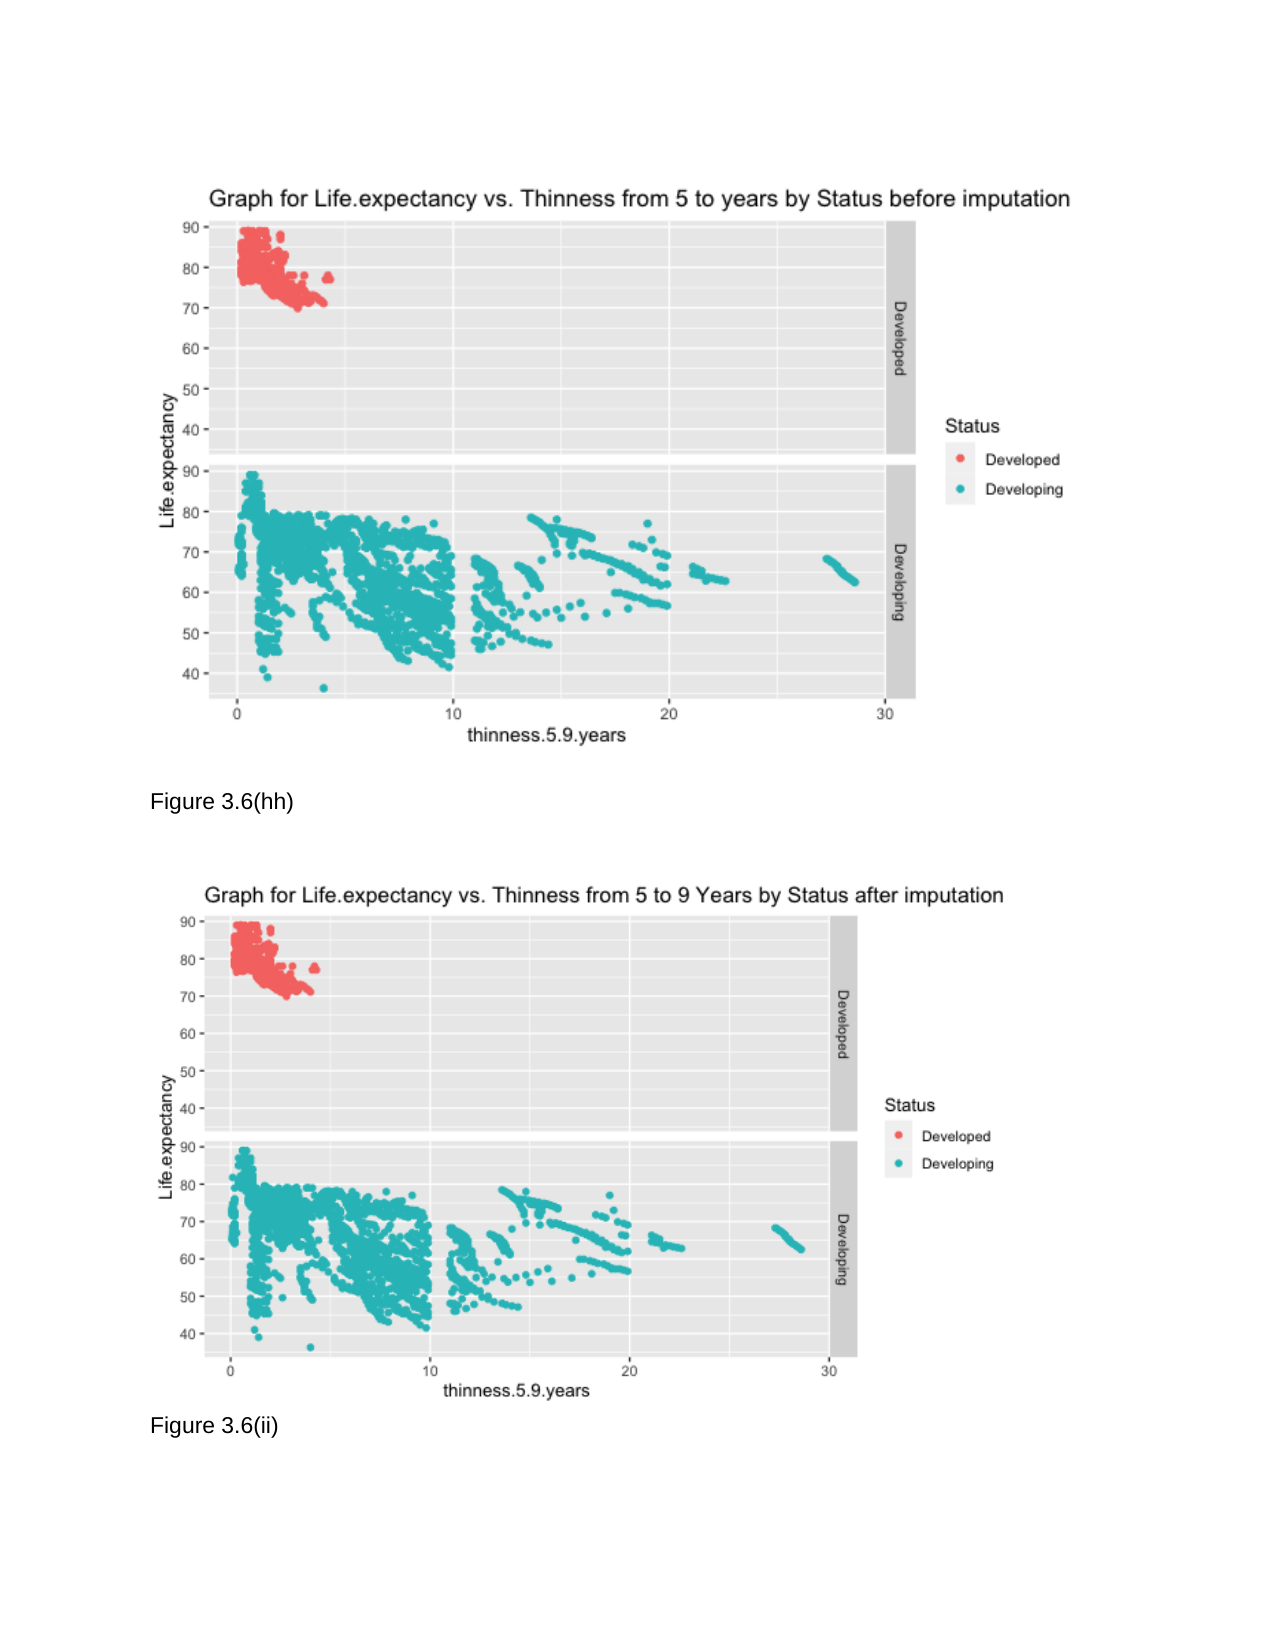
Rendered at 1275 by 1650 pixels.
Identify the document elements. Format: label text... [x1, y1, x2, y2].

picture [150, 878, 1011, 1409]
text Figure 3.6(ii) [150, 1412, 1125, 1438]
picture [150, 180, 1082, 755]
text Figure 3.6(hh) [150, 788, 1125, 814]
